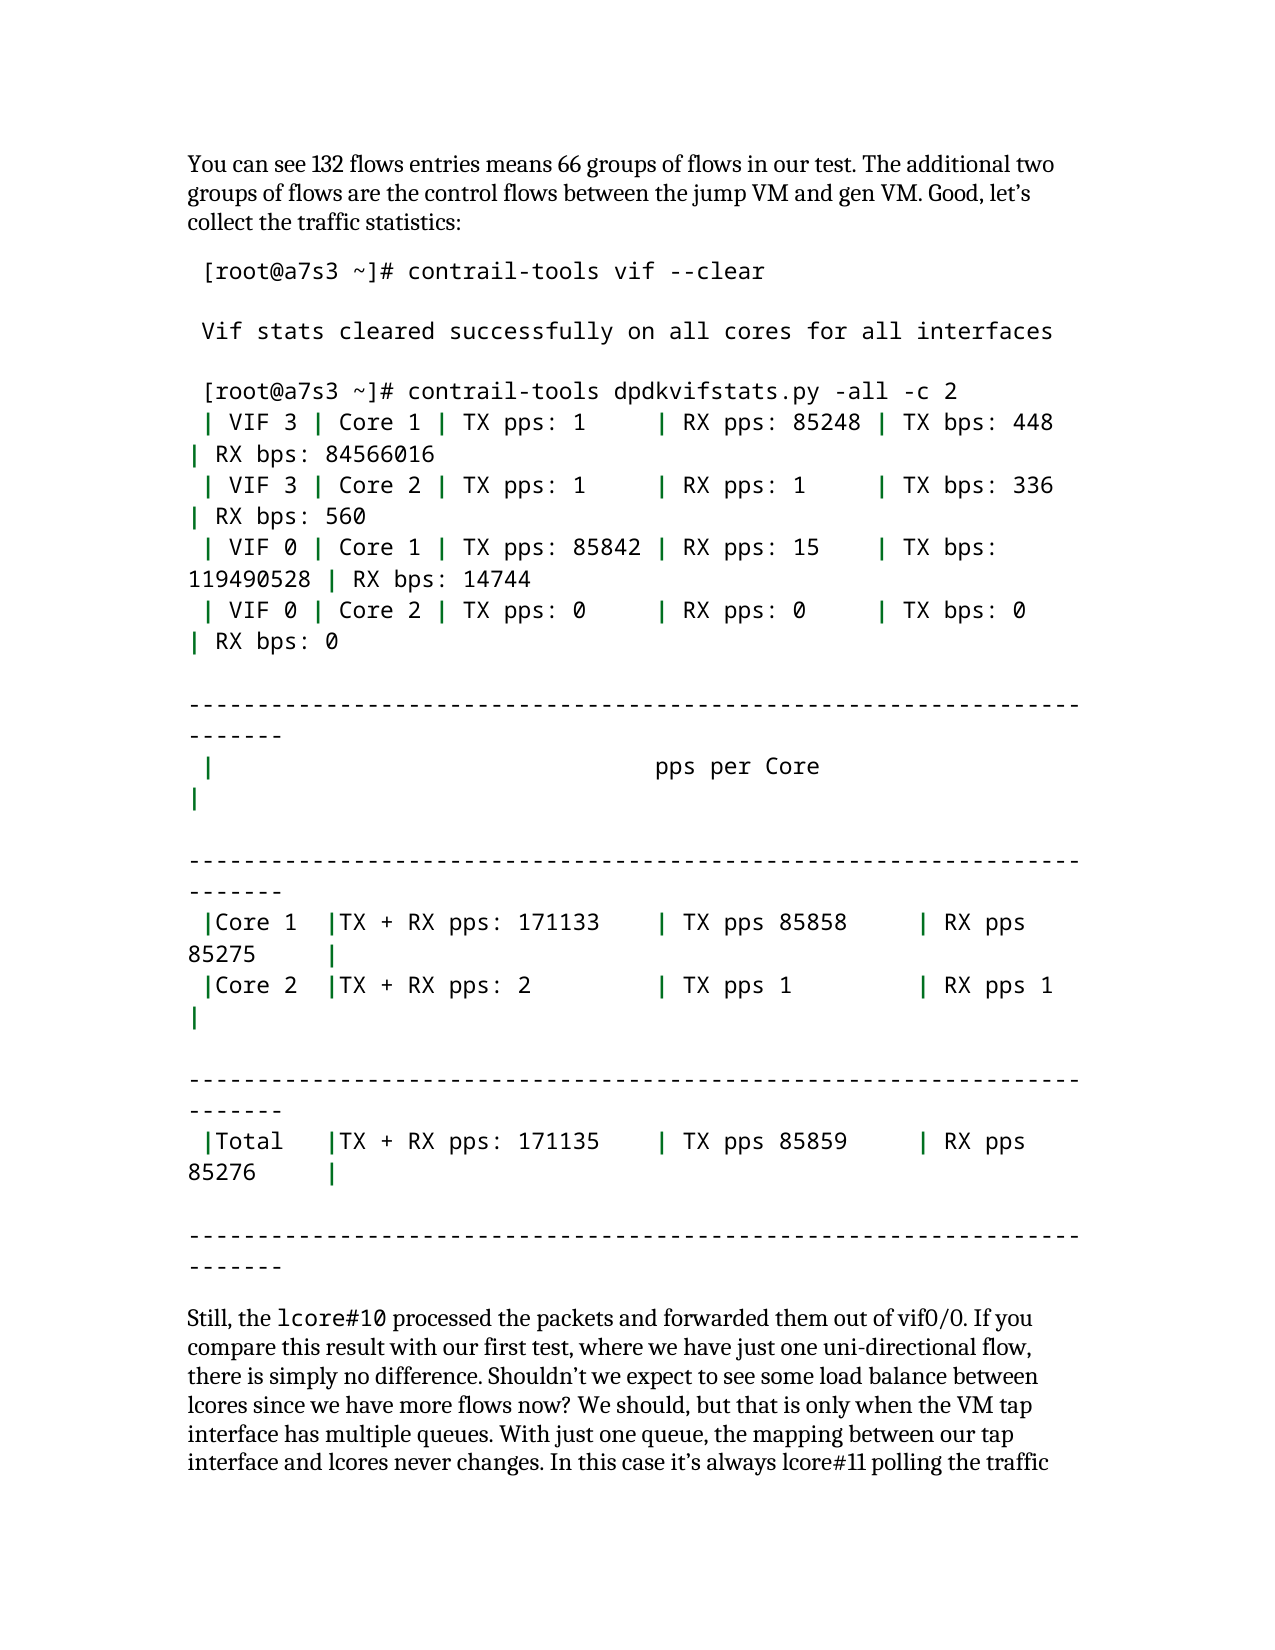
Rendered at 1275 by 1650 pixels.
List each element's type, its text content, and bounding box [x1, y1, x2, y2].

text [187, 1302, 1087, 1477]
text You can see 132 flows entries means 66 groups of flows in our test. The additional two groups of flows are the control flows between the jump VM and gen VM. Good, let’s collect the traffic statistics: [187, 150, 1087, 236]
text [root@a7s3 ~]# contrail-tools vif --clear Vif stats cleared successfully on all cores for all interfaces [root@a7s3 ~]# contrail-tools dpdkvifstats.py -all -c 2 | VIF 3 | Core 1 | TX pps: 1 | RX pps: 85248 | TX bps: 448 | RX bps: 84566016 | VIF 3 | Core 2 | TX pps: 1 | RX pps: 1 | TX bps: 336 | RX bps: 560 | VIF 0 | Core 1 | TX pps: 85842 | RX pps: 15 | TX bps: 119490528 | RX bps: 14744 | VIF 0 | Core 2 | TX pps: 0 | RX pps: 0 | TX bps: 0 | RX bps: 0 ------------------------------------------------------------------------ | pps per Core | ------------------------------------------------------------------------ |Core 1 |TX + RX pps: 171133 | TX pps 85858 | RX pps 85275 | |Core 2 |TX + RX pps: 2 | TX pps 1 | RX pps 1 | ------------------------------------------------------------------------ |Total |TX + RX pps: 171135 | TX pps 85859 | RX pps 85276 | ------------------------------------------------------------------------ [187, 255, 1087, 1281]
